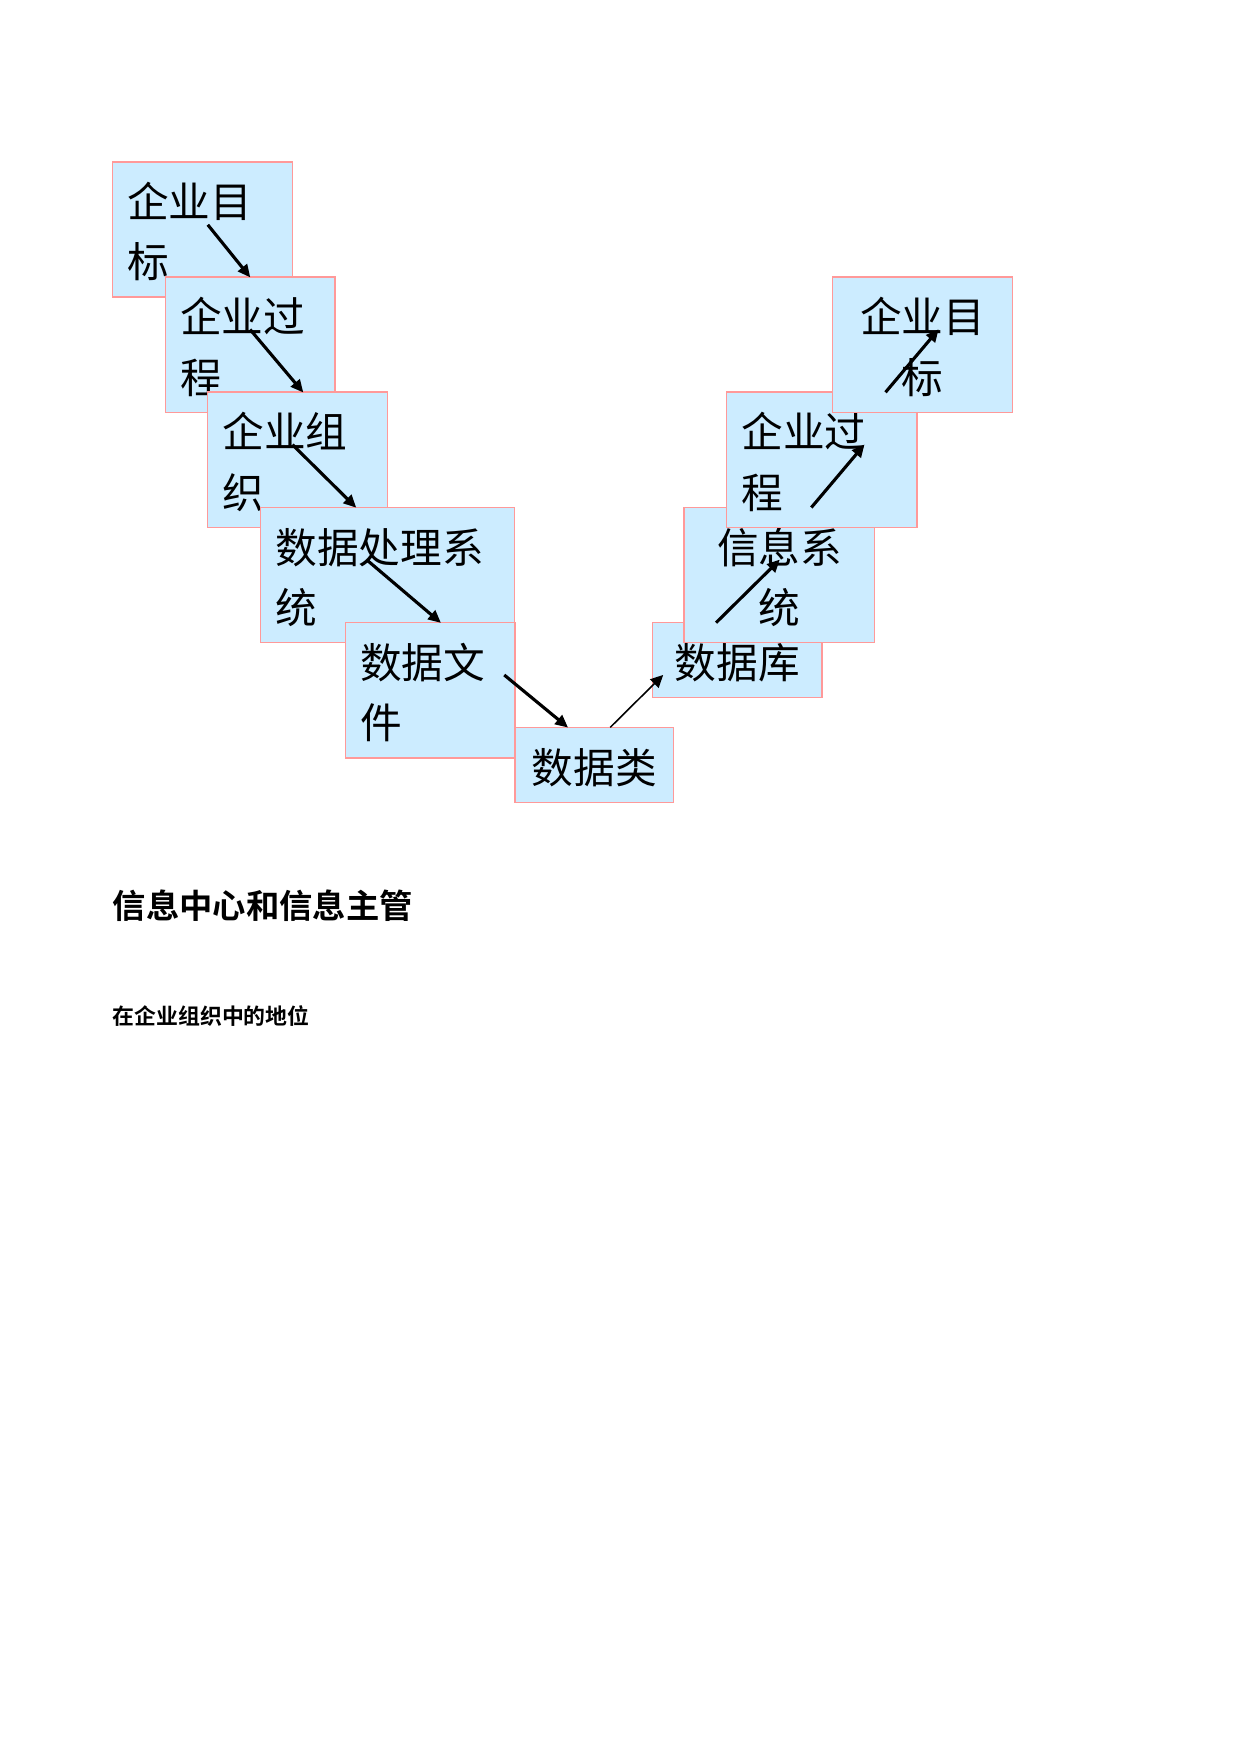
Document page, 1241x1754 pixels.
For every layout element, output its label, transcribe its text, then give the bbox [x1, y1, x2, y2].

subtitle 信息中心和信息主管 [112, 872, 1128, 937]
text 在企业组织中的地位 [112, 999, 1128, 1031]
